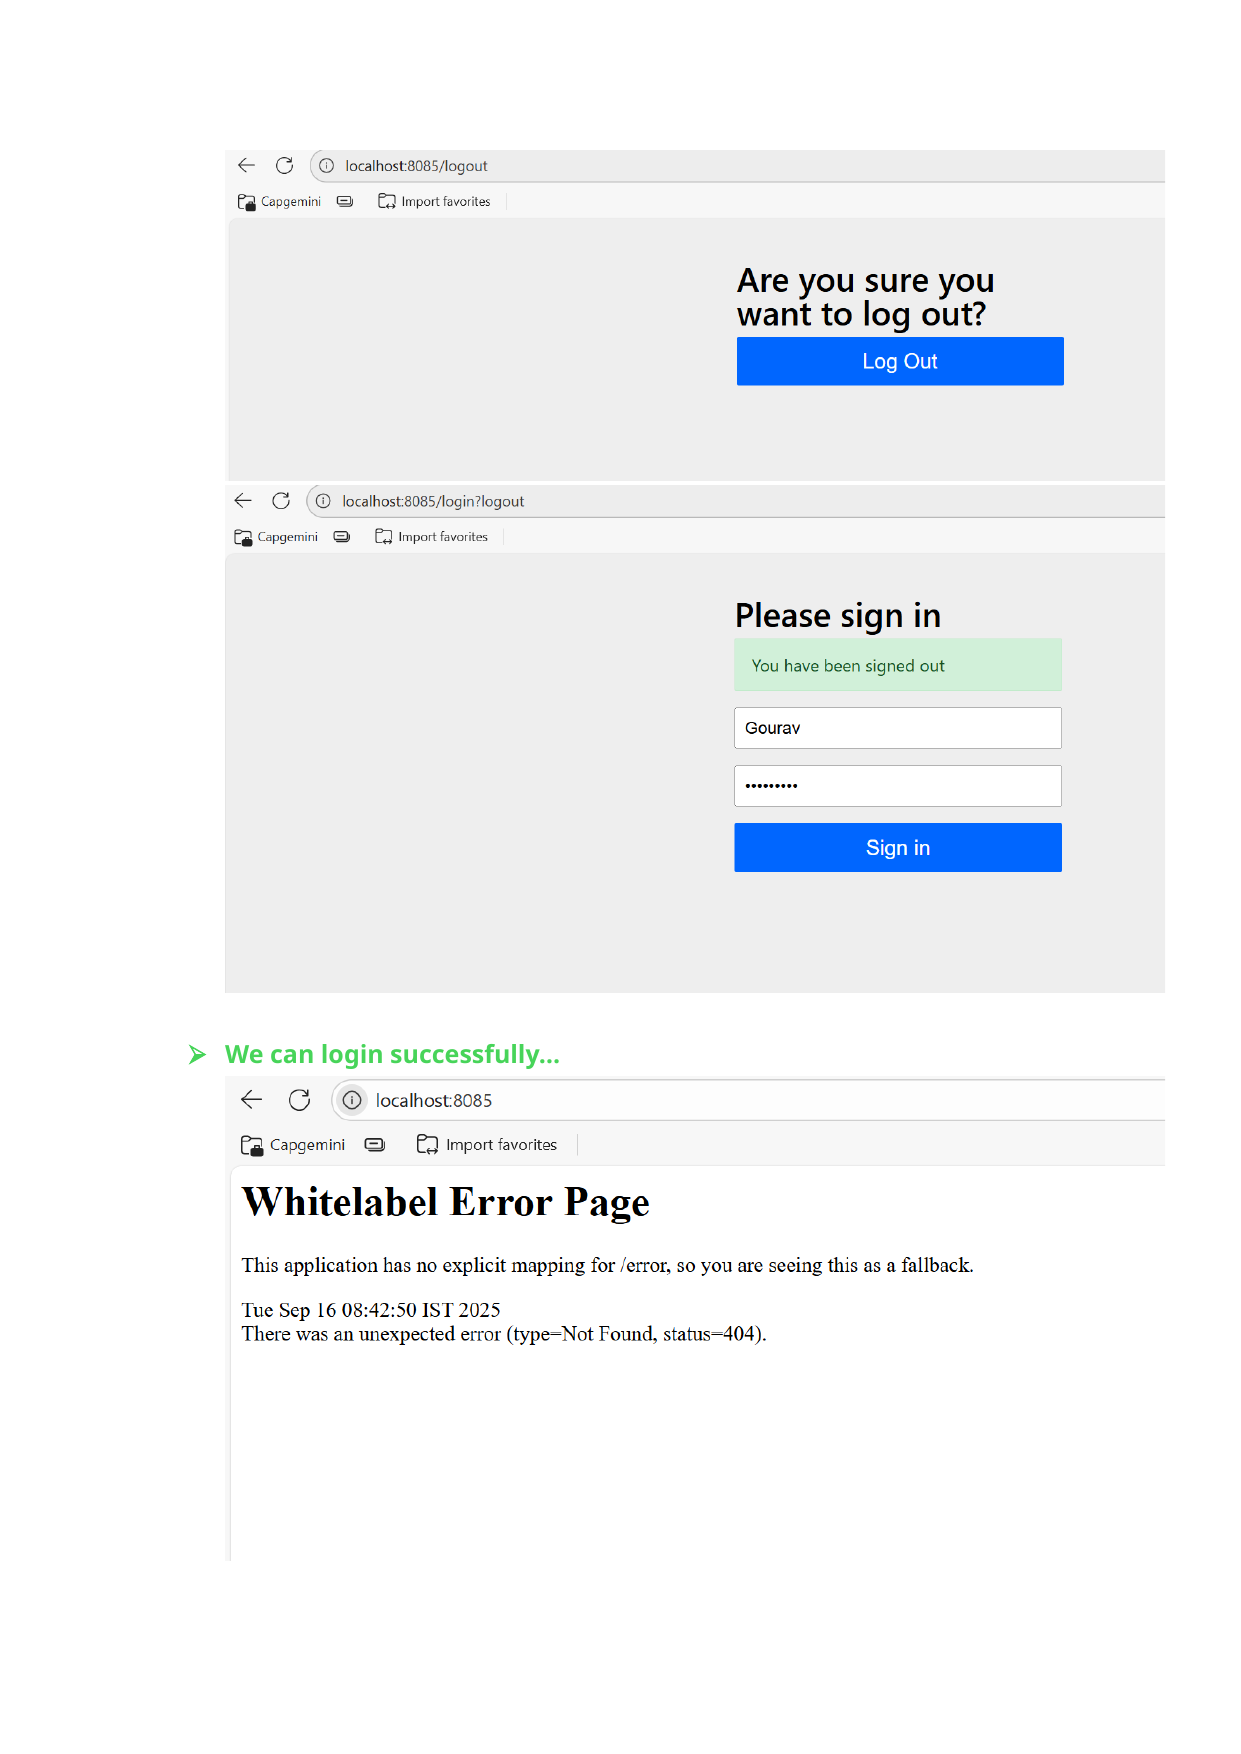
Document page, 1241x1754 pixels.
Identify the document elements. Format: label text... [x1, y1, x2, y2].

picture [225, 1076, 1166, 1561]
picture [225, 150, 1166, 481]
list We can login successfully… [187, 1037, 1090, 1071]
picture [225, 485, 1166, 993]
